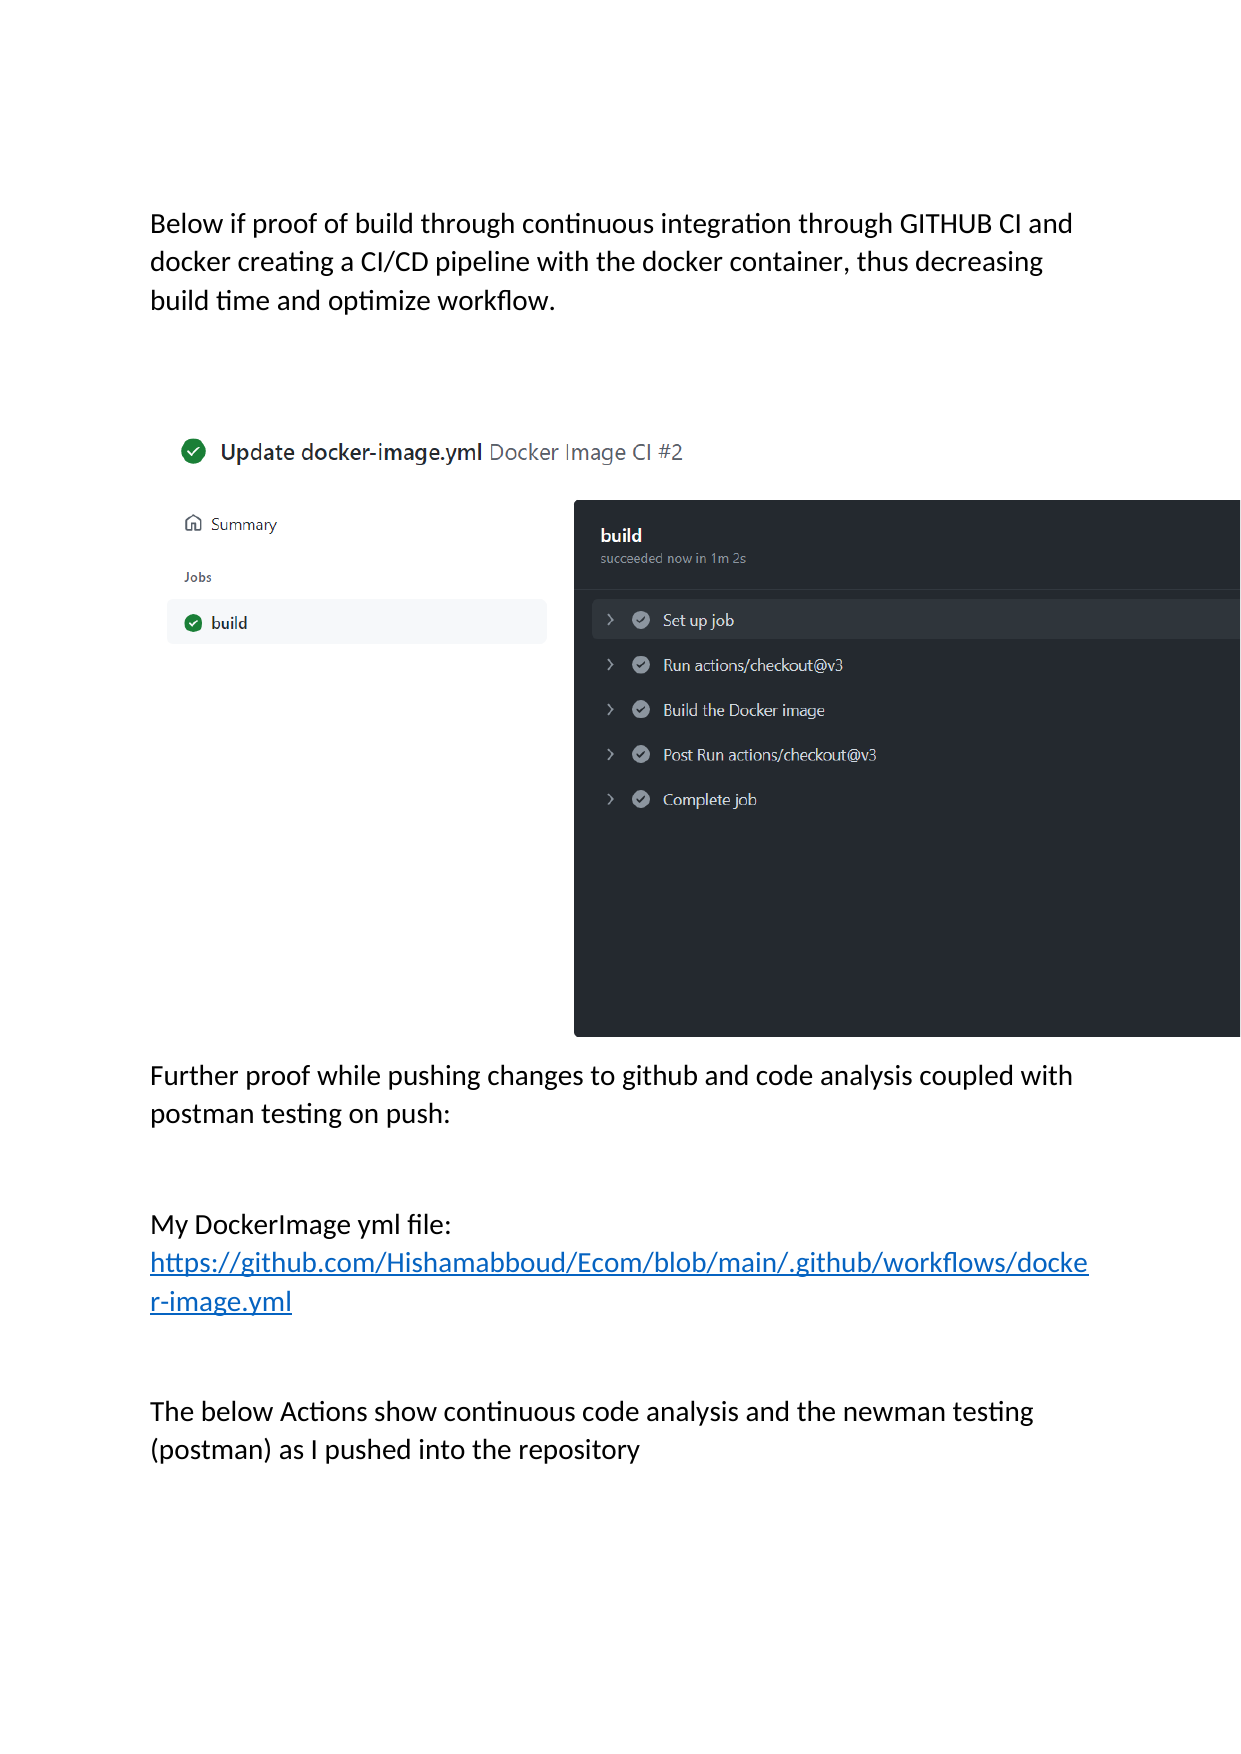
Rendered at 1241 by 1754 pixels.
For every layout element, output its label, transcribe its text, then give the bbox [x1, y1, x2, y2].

text Below if proof of build through continuous integration through GITHUB CI and docker creating a CI/CD pipeline with the docker container, thus decreasing build time and optimize workflow. [150, 205, 1090, 318]
text The below Actions show continuous code analysis and the newman testing (postman) as I pushed into the repository [150, 1393, 1090, 1467]
picture [150, 430, 1241, 1039]
text My DockerImage yml file: https://github.com/Hishamabboud/Ecom/blob/main/.github/workflows/docker-image.yml [150, 1206, 1090, 1318]
text Further proof while pushing changes to github and code analysis coupled with postman testing on push: [150, 1057, 1090, 1131]
